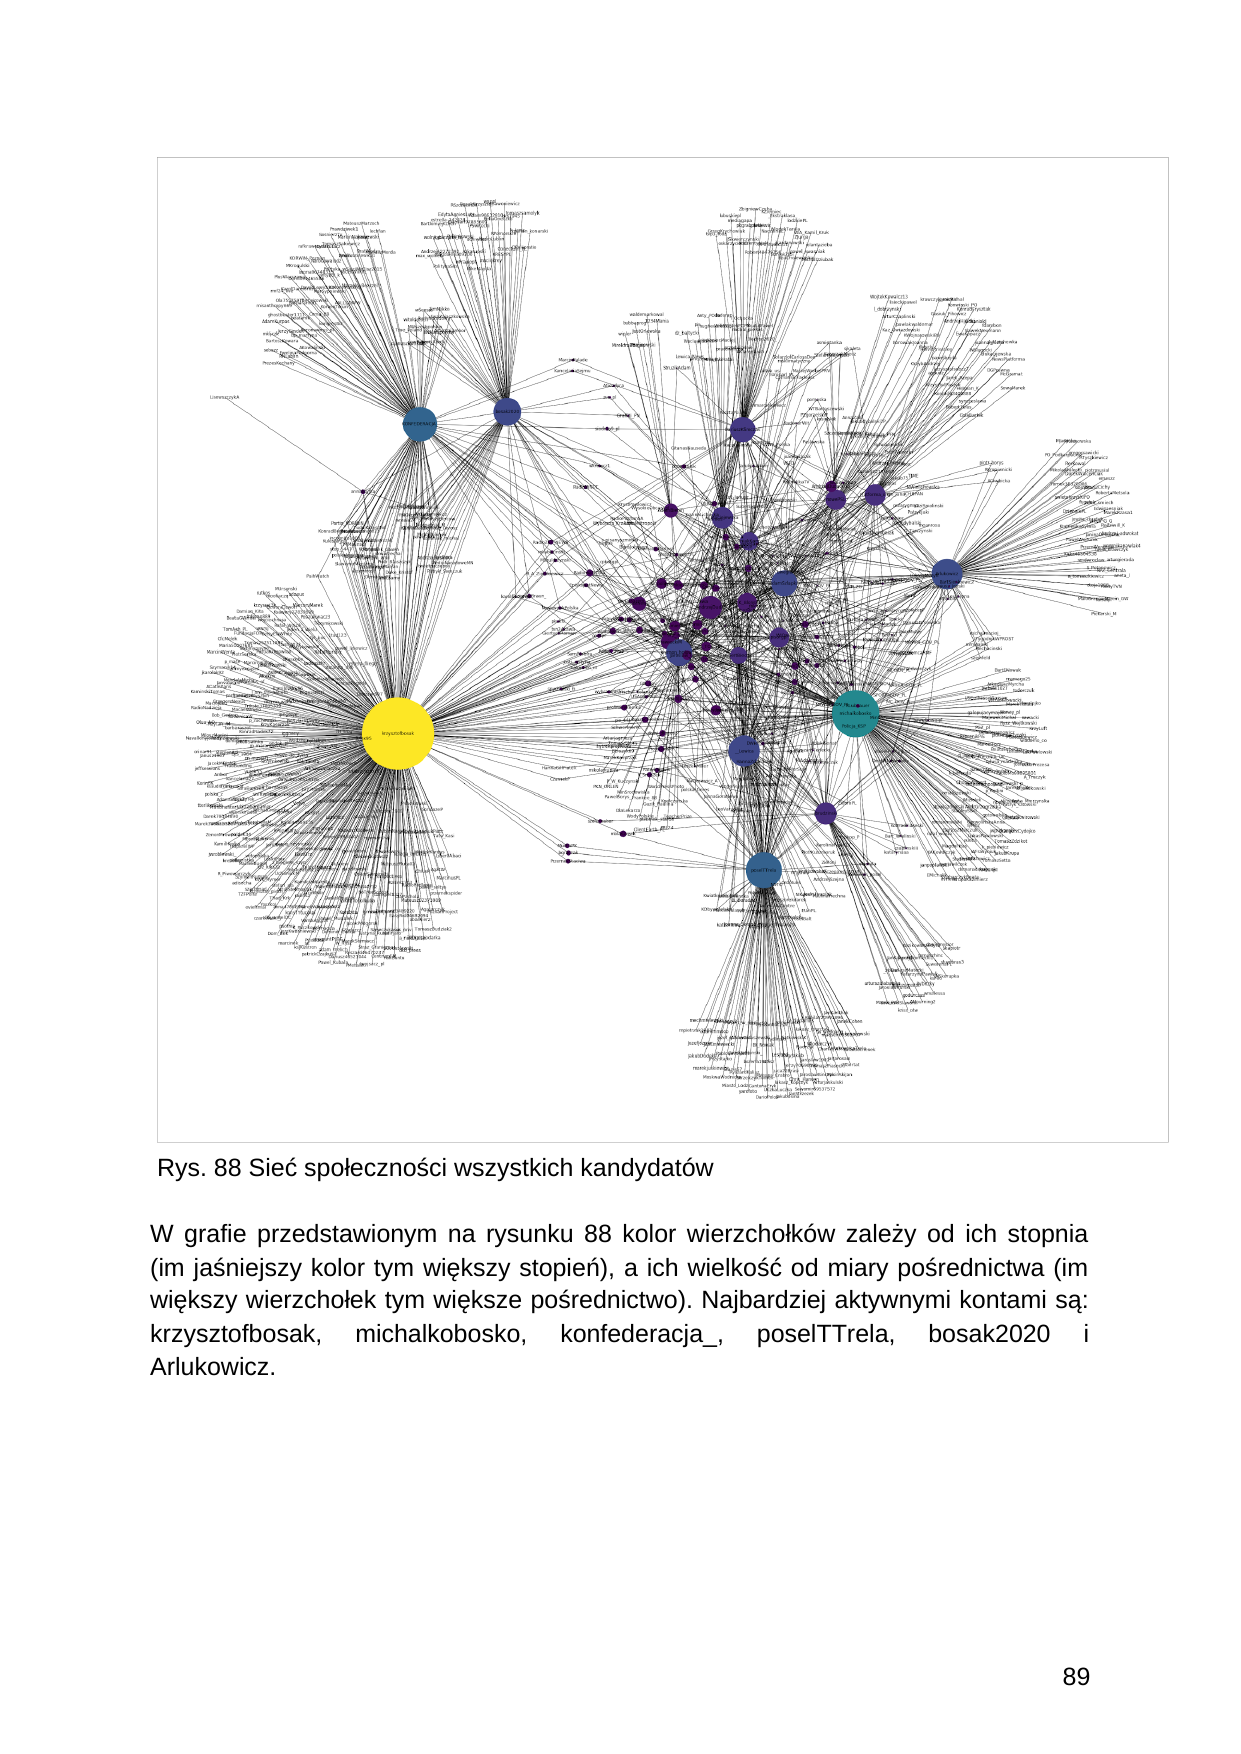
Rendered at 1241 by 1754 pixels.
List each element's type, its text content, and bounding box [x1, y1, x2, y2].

picture [150, 150, 1176, 1150]
text W grafie przedstawionym na rysunku 88 kolor wierzchołków zależy od ich stopnia (im jaśniejszy kolor tym większy stopień), a ich wielkość od miary pośrednictwa (im większy wierzchołek tym większe pośrednictwo). Najbardziej aktywnymi kontami są: krzysztofbosak, michalkobosko, konfederacja_, poselTTrela, bosak2020 i Arlukowicz. [150, 1219, 1090, 1380]
text Rys. 88 Sieć społeczności wszystkich kandydatów [150, 1153, 1090, 1182]
